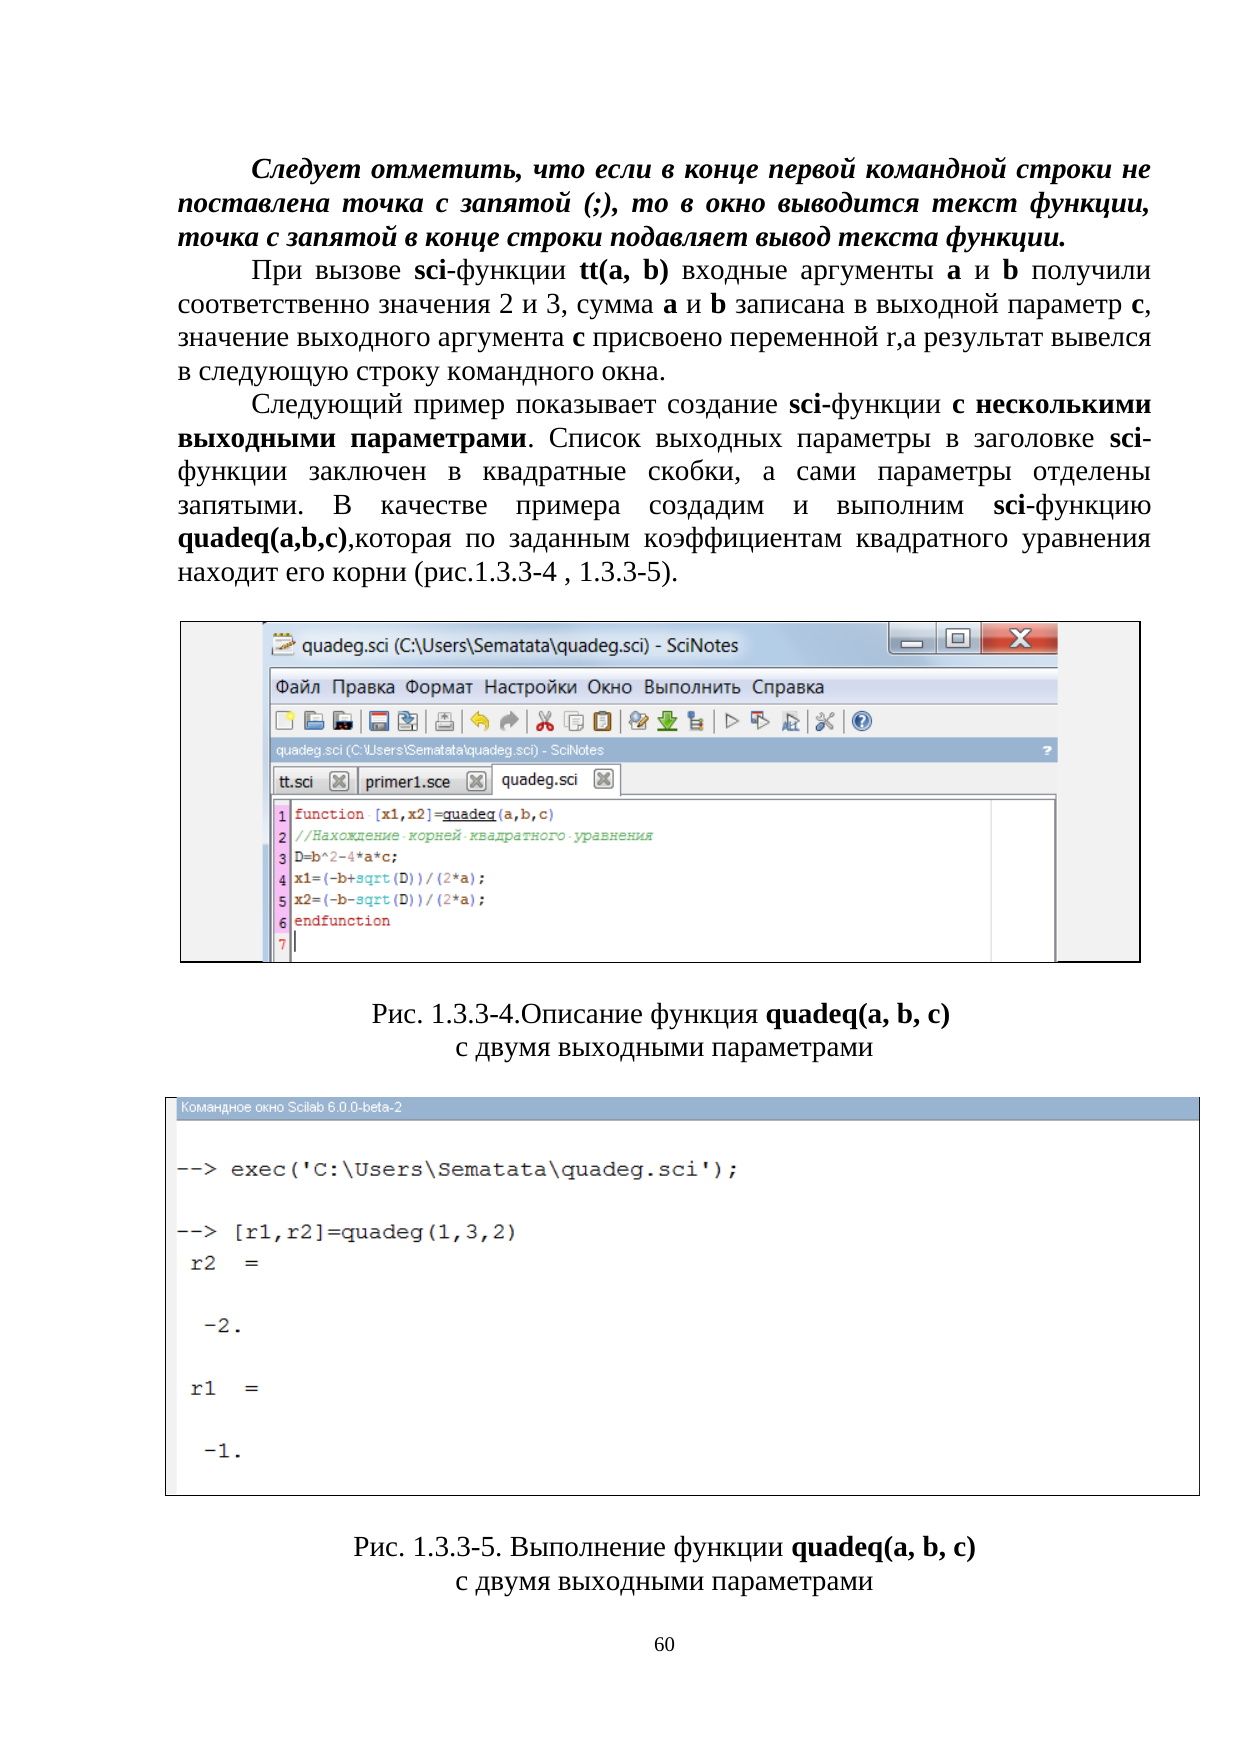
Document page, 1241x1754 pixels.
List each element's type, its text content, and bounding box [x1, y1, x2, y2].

text Рис. 1.3.3-5. Выполнение функции quadeq(a, b, c) с двумя выходными параметрами [177, 1529, 1152, 1596]
text Следует отметить, что если в конце первой командной строки не поставлена точка с запятой (;), то в окно выводится текст функции, точка с запятой в конце строки подавляет вывод текста функции. [177, 152, 1152, 252]
text Следующий пример показывает создание sci-функции с несколькими выходными параметрами. Список выходных параметры в заголовке sci-функции заключен в квадратные скобки, а сами параметры отделены запятыми. В качестве примера создадим и выполним sci-функцию quadeq(a,b,c),которая по заданным коэффициентам квадратного уравнения находит его корни (рис.1.3.3-4 , 1.3.3-5). [177, 386, 1152, 588]
picture [176, 1097, 1200, 1495]
table_header [1058, 622, 1139, 961]
text При вызове sci-функции tt(a, b) входные аргументы a и b получили соответственно значения 2 и 3, сумма a и b записана в выходной параметр c, значение выходного аргумента c присвоено переменной r,а результат вывелся в следующую строку командного окна. [177, 252, 1152, 386]
text Рис. 1.3.3-4.Описание функция quadeq(a, b, c) с двумя выходными параметрами [177, 996, 1152, 1063]
picture [262, 622, 1058, 962]
table_header [166, 1098, 176, 1494]
table_header [181, 622, 262, 961]
